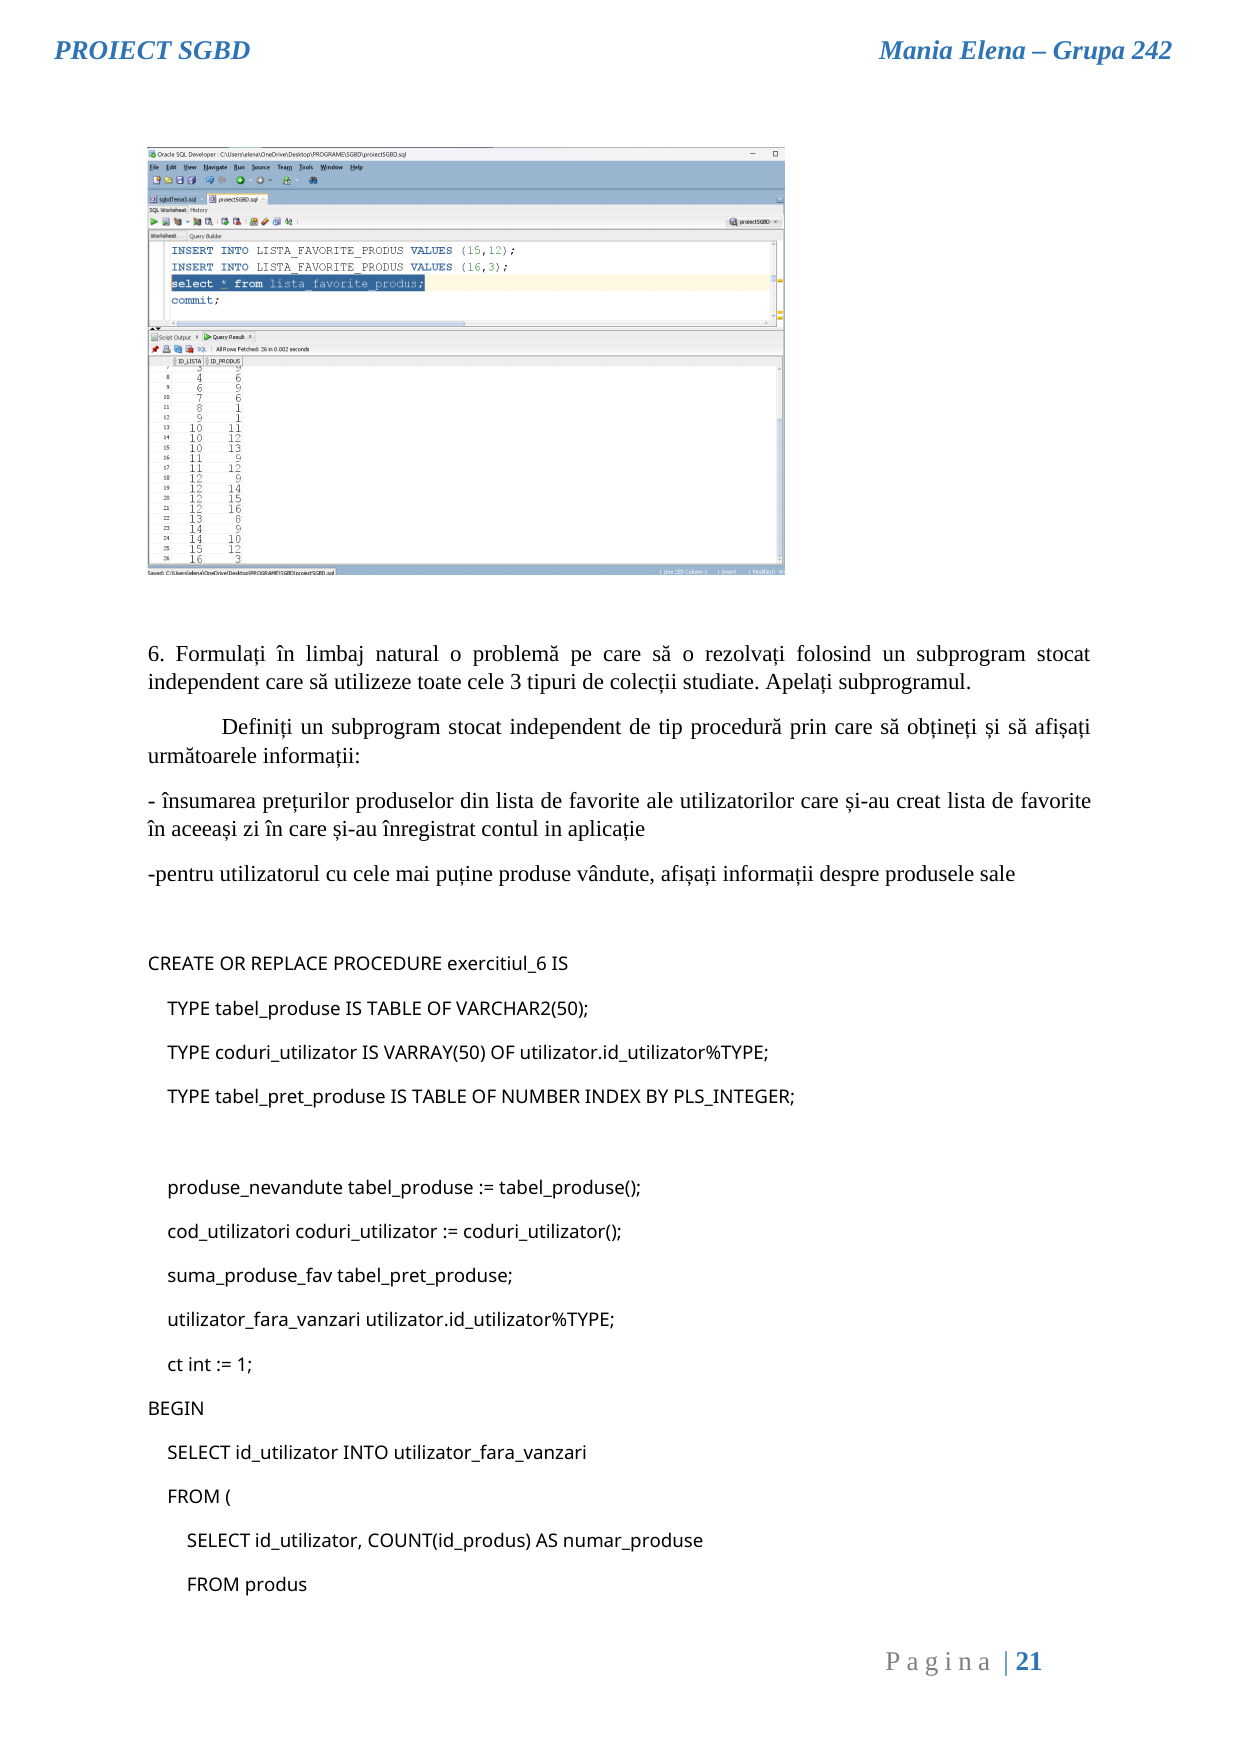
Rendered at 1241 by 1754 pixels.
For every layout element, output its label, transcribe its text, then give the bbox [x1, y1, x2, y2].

text produse_nevandute tabel_produse := tabel_produse(); [148, 1174, 1093, 1200]
text Definiți un subprogram stocat independent de tip procedură prin care să obțineți și să afișați următoarele informații: [148, 713, 1093, 768]
text TYPE coduri_utilizator IS VARRAY(50) OF utilizator.id_utilizator%TYPE; [148, 1039, 1093, 1064]
text SELECT id_utilizator INTO utilizator_fara_vanzari [148, 1439, 1093, 1465]
text suma_produse_fav tabel_pret_produse; [148, 1263, 1093, 1288]
text utilizator_fara_vanzari utilizator.id_utilizator%TYPE; [148, 1307, 1093, 1332]
picture [147, 147, 785, 575]
text FROM ( [148, 1483, 1093, 1509]
text TYPE tabel_pret_produse IS TABLE OF NUMBER INDEX BY PLS_INTEGER; [148, 1083, 1093, 1109]
text FROM produs [148, 1572, 1093, 1597]
text BEGIN [148, 1395, 1093, 1421]
text -pentru utilizatorul cu cele mai puține produse vândute, afișați informații despre produsele sale [148, 861, 1093, 887]
text SELECT id_utilizator, COUNT(id_produs) AS numar_produse [148, 1528, 1093, 1553]
text ct int := 1; [148, 1351, 1093, 1376]
text CREATE OR REPLACE PROCEDURE exercitiul_6 IS [148, 951, 1093, 976]
text 6. Formulați în limbaj natural o problemă pe care să o rezolvați folosind un subprogram stocat independent care să utilizeze toate cele 3 tipuri de colecții studiate. Apelați subprogramul. [148, 640, 1093, 695]
text - însumarea prețurilor produselor din lista de favorite ale utilizatorilor care și-au creat lista de favorite în aceeași zi în care și-au înregistrat contul in aplicație [148, 787, 1093, 842]
text TYPE tabel_produse IS TABLE OF VARCHAR2(50); [148, 995, 1093, 1020]
text cod_utilizatori coduri_utilizator := coduri_utilizator(); [148, 1218, 1093, 1244]
